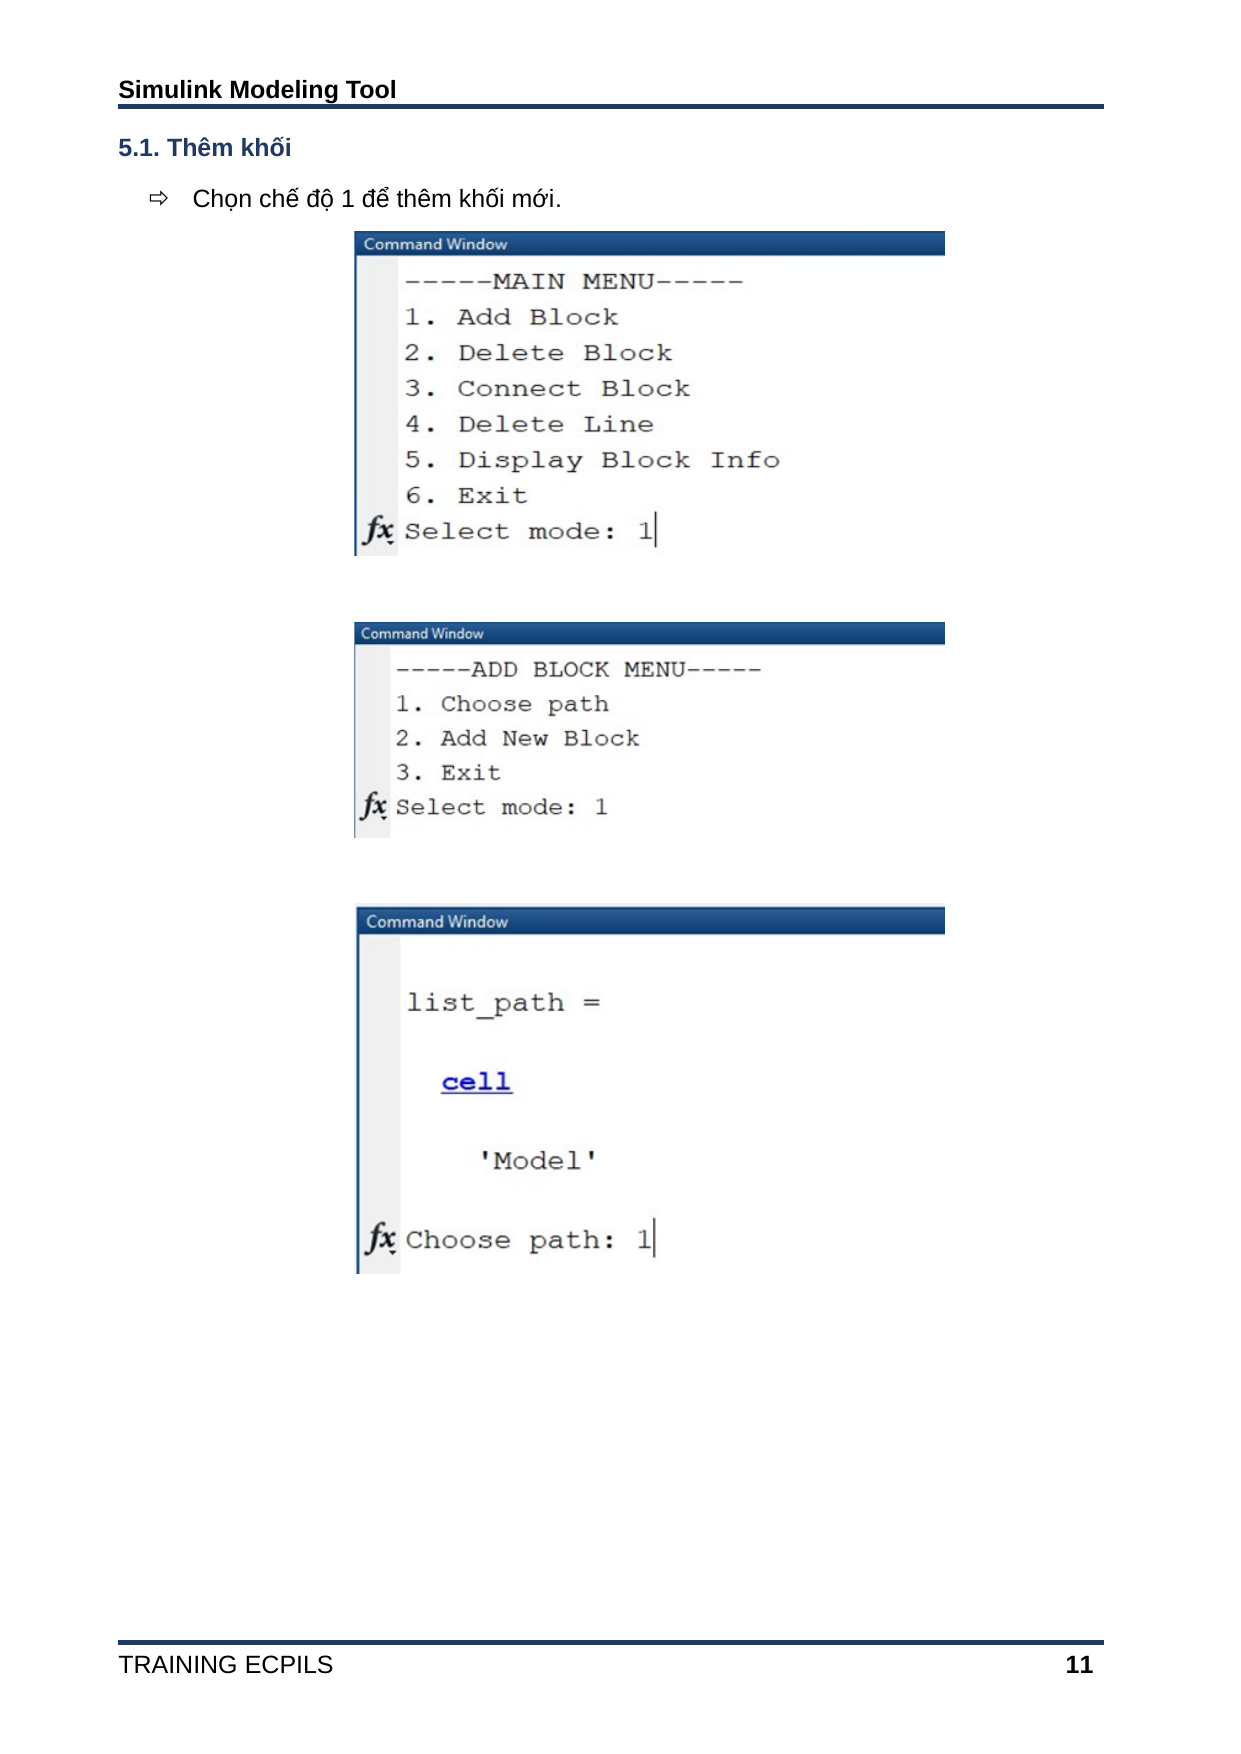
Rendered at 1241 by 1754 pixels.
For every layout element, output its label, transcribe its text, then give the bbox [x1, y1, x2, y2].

picture [354, 231, 945, 556]
picture [354, 622, 945, 838]
list Chọn chế độ 1 để thêm khối mới. [148, 184, 1181, 213]
subtitle Thêm khối [118, 132, 1181, 161]
picture [354, 903, 945, 1274]
